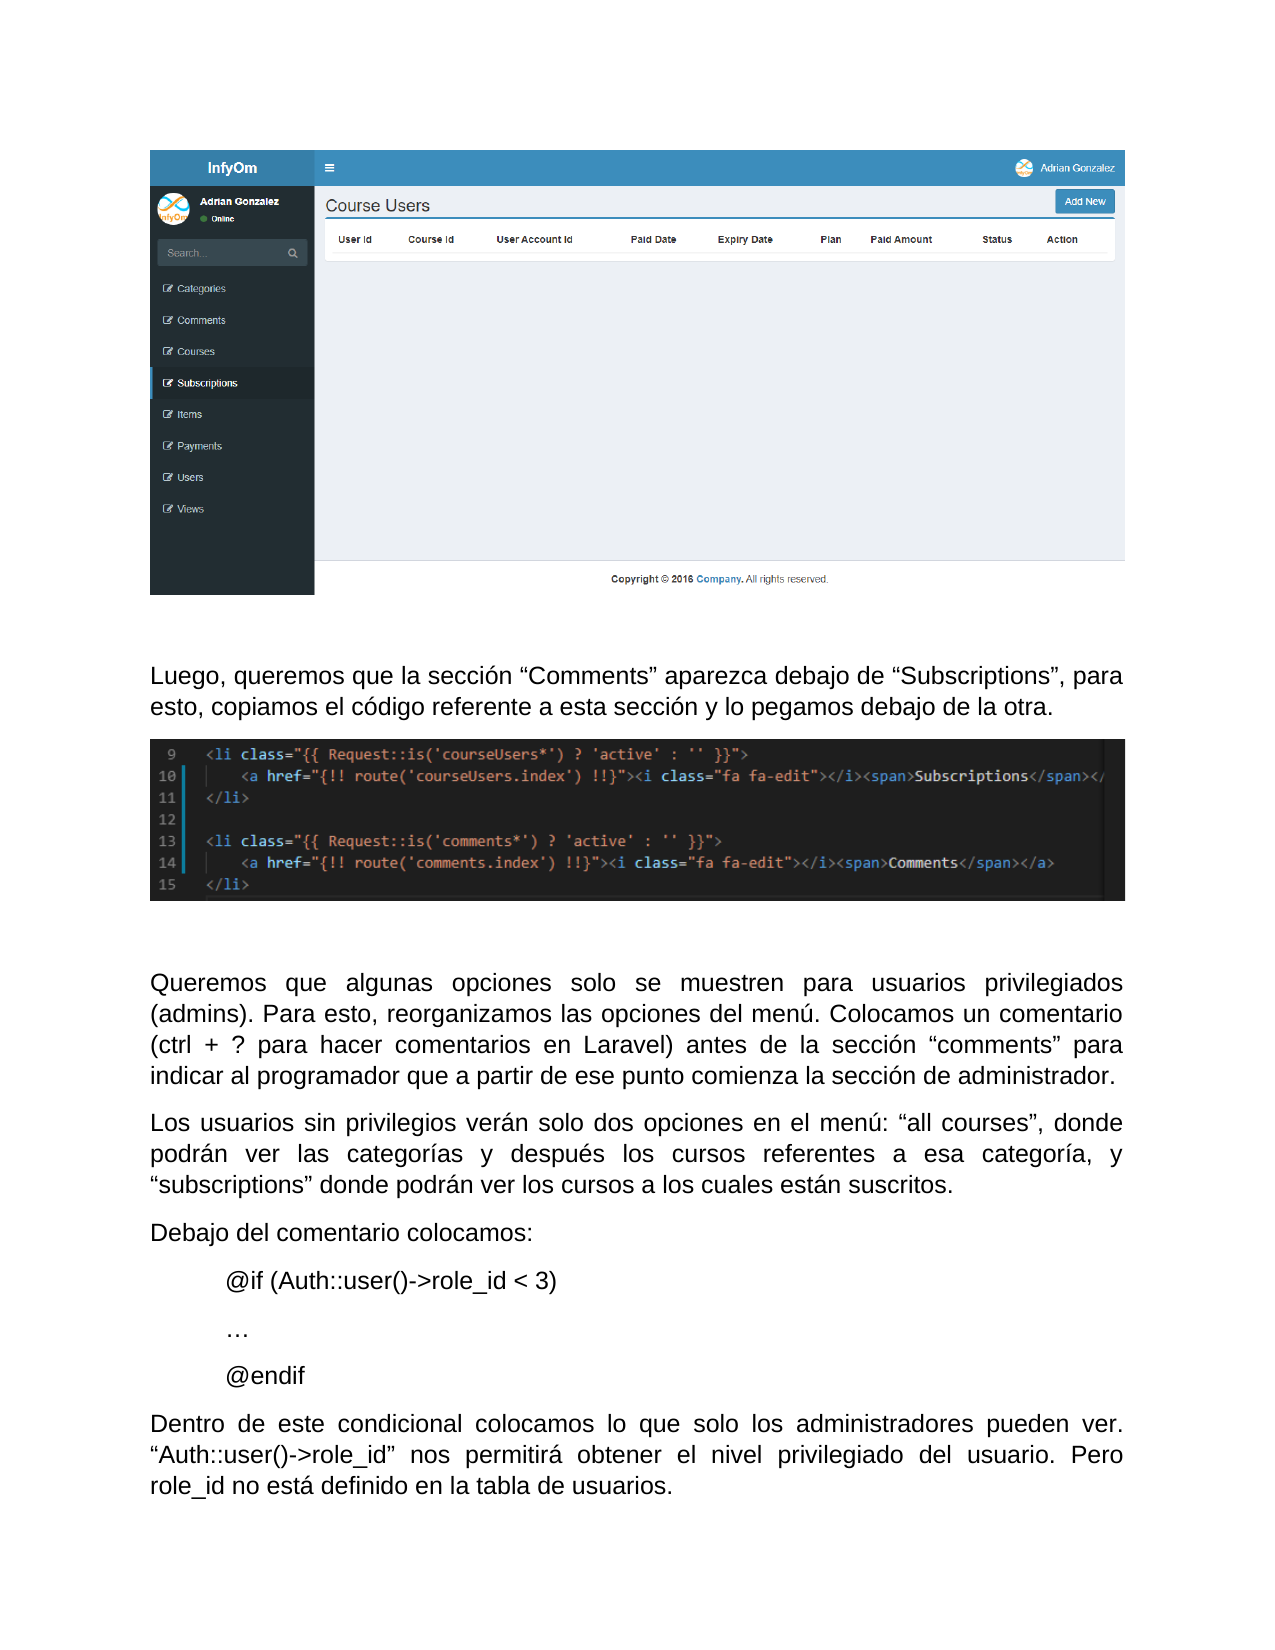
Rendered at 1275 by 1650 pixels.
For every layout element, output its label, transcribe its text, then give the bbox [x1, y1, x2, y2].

text Dentro de este condicional colocamos lo que solo los administradores pueden ver. “Auth::user()->role_id” nos permitirá obtener el nivel privilegiado del usuario. Pero role_id no está definido en la tabla de usuarios. [150, 1409, 1125, 1500]
text @if (Auth::user()->role_id < 3) [225, 1266, 1125, 1295]
text Debajo del comentario colocamos: [150, 1218, 1125, 1247]
text Los usuarios sin privilegios verán solo dos opciones en el menú: “all courses”, donde podrán ver las categorías y después los cursos referentes a esa categoría, y “subscriptions” donde podrán ver los cursos a los cuales están suscritos. [150, 1108, 1125, 1199]
text @endif [225, 1361, 1125, 1390]
text … [225, 1314, 1125, 1342]
picture [150, 739, 1125, 901]
picture [150, 150, 1125, 595]
text Queremos que algunas opciones solo se muestren para usuarios privilegiados (admins). Para esto, reorganizamos las opciones del menú. Colocamos un comentario (ctrl + ? para hacer comentarios en Laravel) antes de la sección “comments” para indicar al programador que a partir de ese punto comienza la sección de administrador. [150, 968, 1125, 1089]
text Luego, queremos que la sección “Comments” aparezca debajo de “Subscriptions”, para esto, copiamos el código referente a esta sección y lo pegamos debajo de la otra. [150, 661, 1125, 721]
